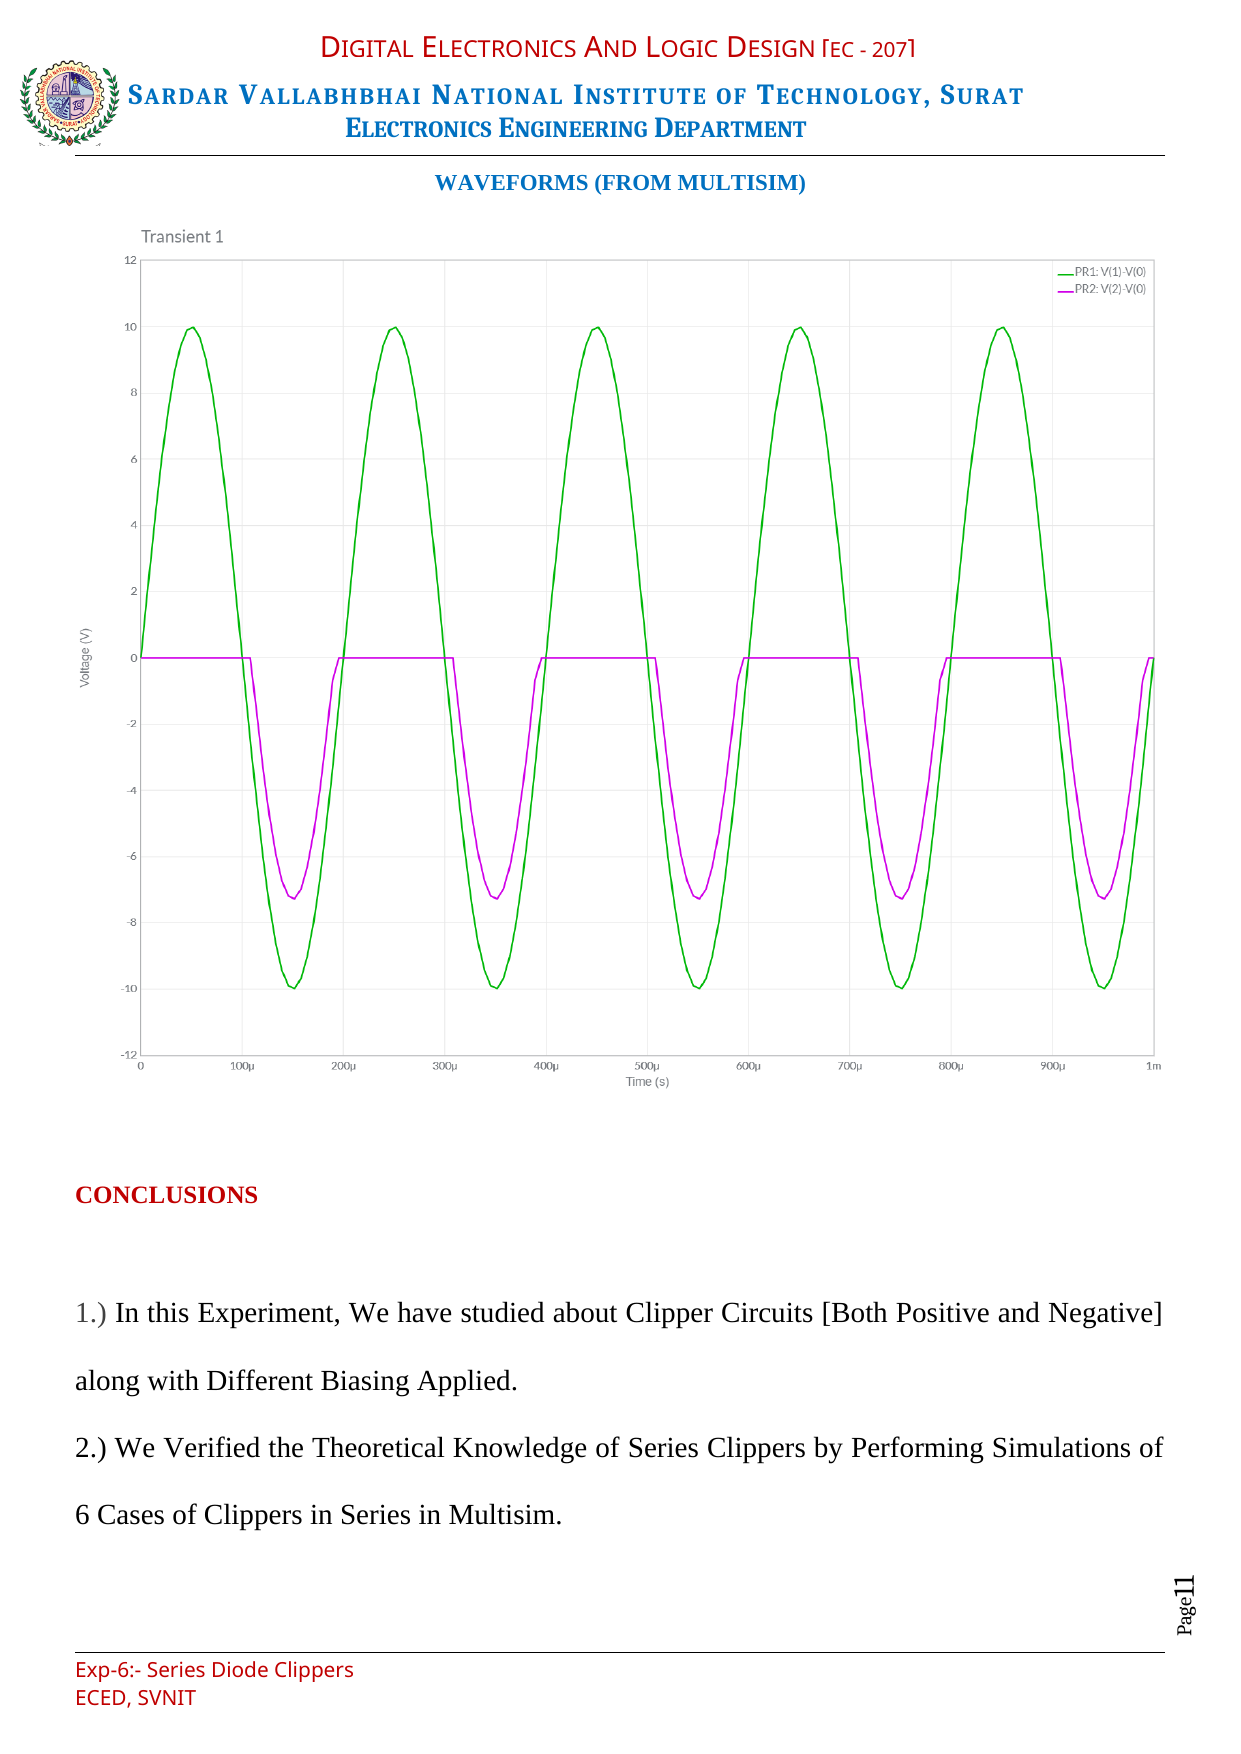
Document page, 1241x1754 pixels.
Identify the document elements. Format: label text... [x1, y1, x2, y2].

picture [75, 222, 1166, 1095]
text 2.) We Verified the Theoretical Knowledge of Series Clippers by Performing Simulations of 6 Cases of Clippers in Series in Multisim. [75, 1430, 1165, 1530]
picture [19, 60, 120, 146]
text Conclusions [75, 1181, 1165, 1209]
text waveforms (fROM multisim) [75, 169, 1165, 196]
text 1.) In this Experiment, We have studied about Clipper Circuits [Both Positive and Negative] along with Different Biasing Applied. [75, 1296, 1165, 1396]
